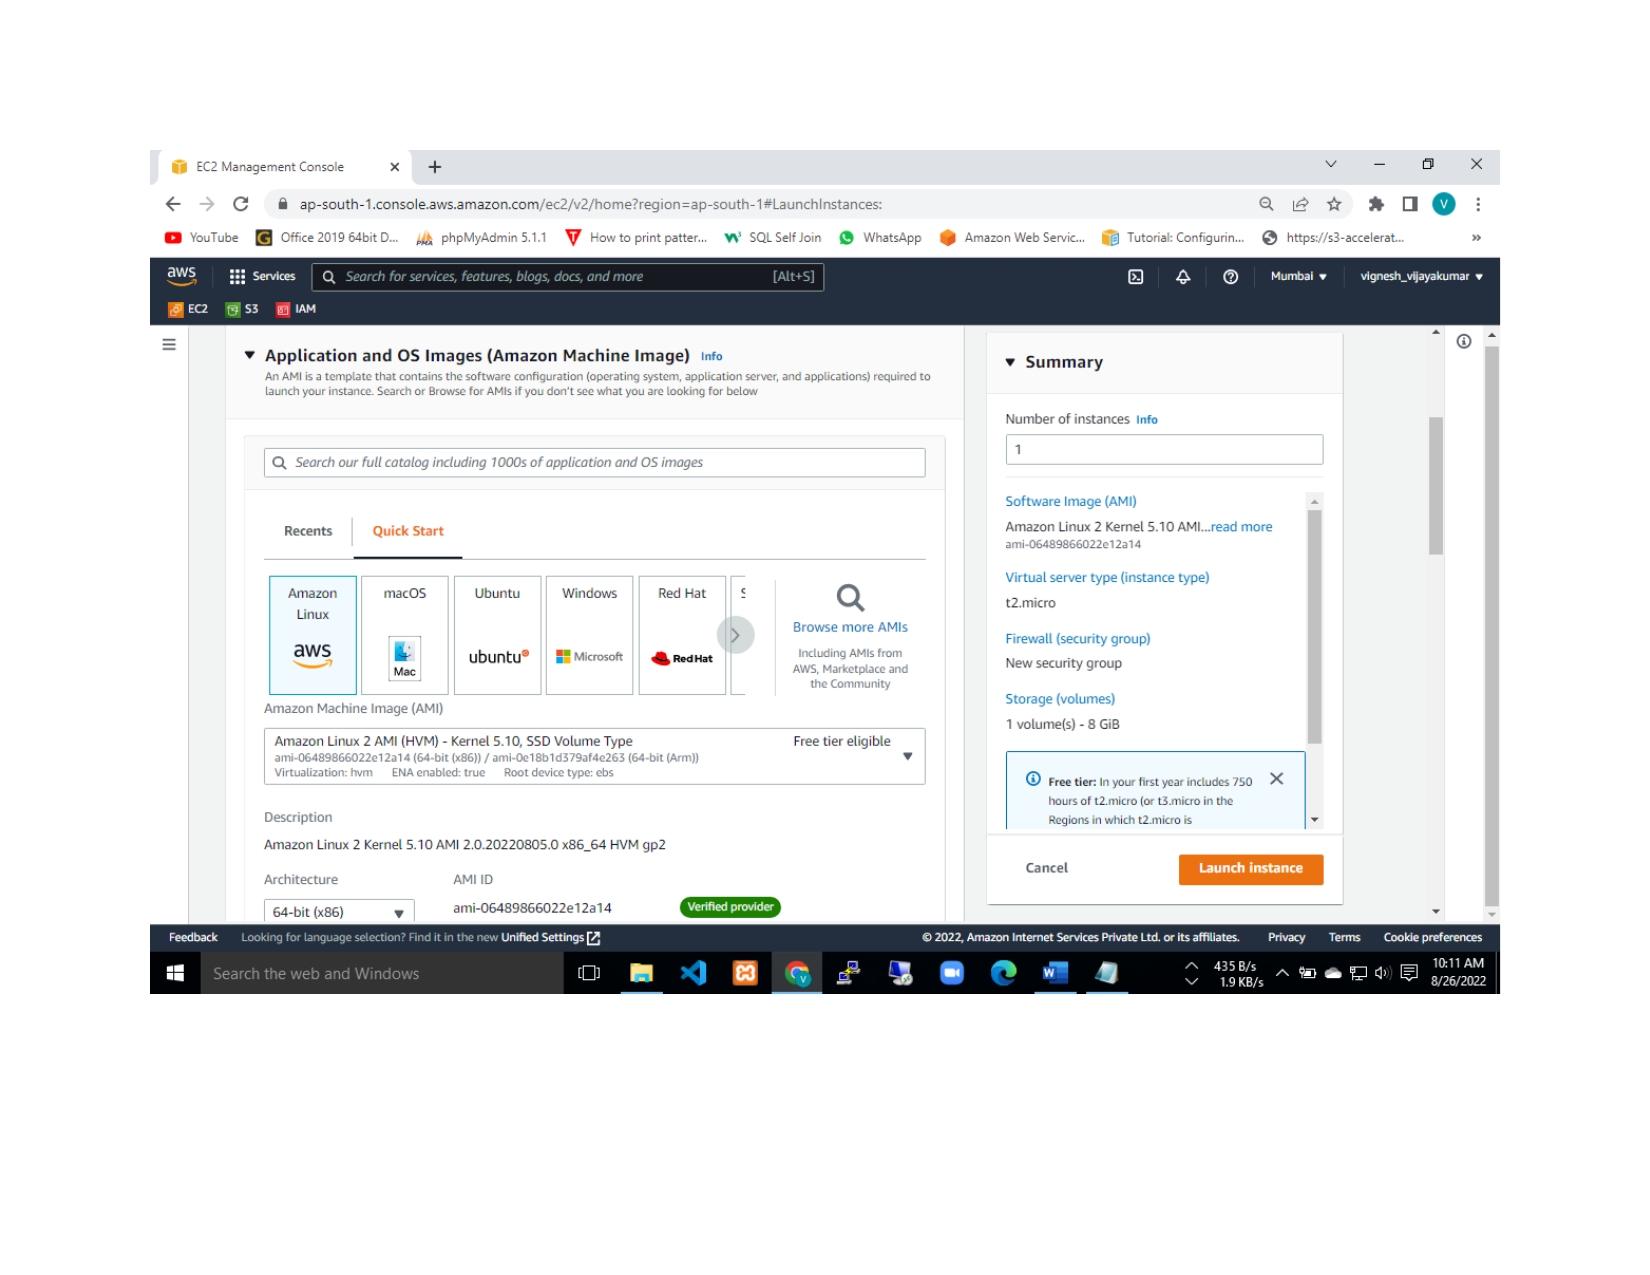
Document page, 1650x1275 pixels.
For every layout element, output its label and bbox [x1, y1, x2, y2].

picture [150, 150, 1500, 994]
